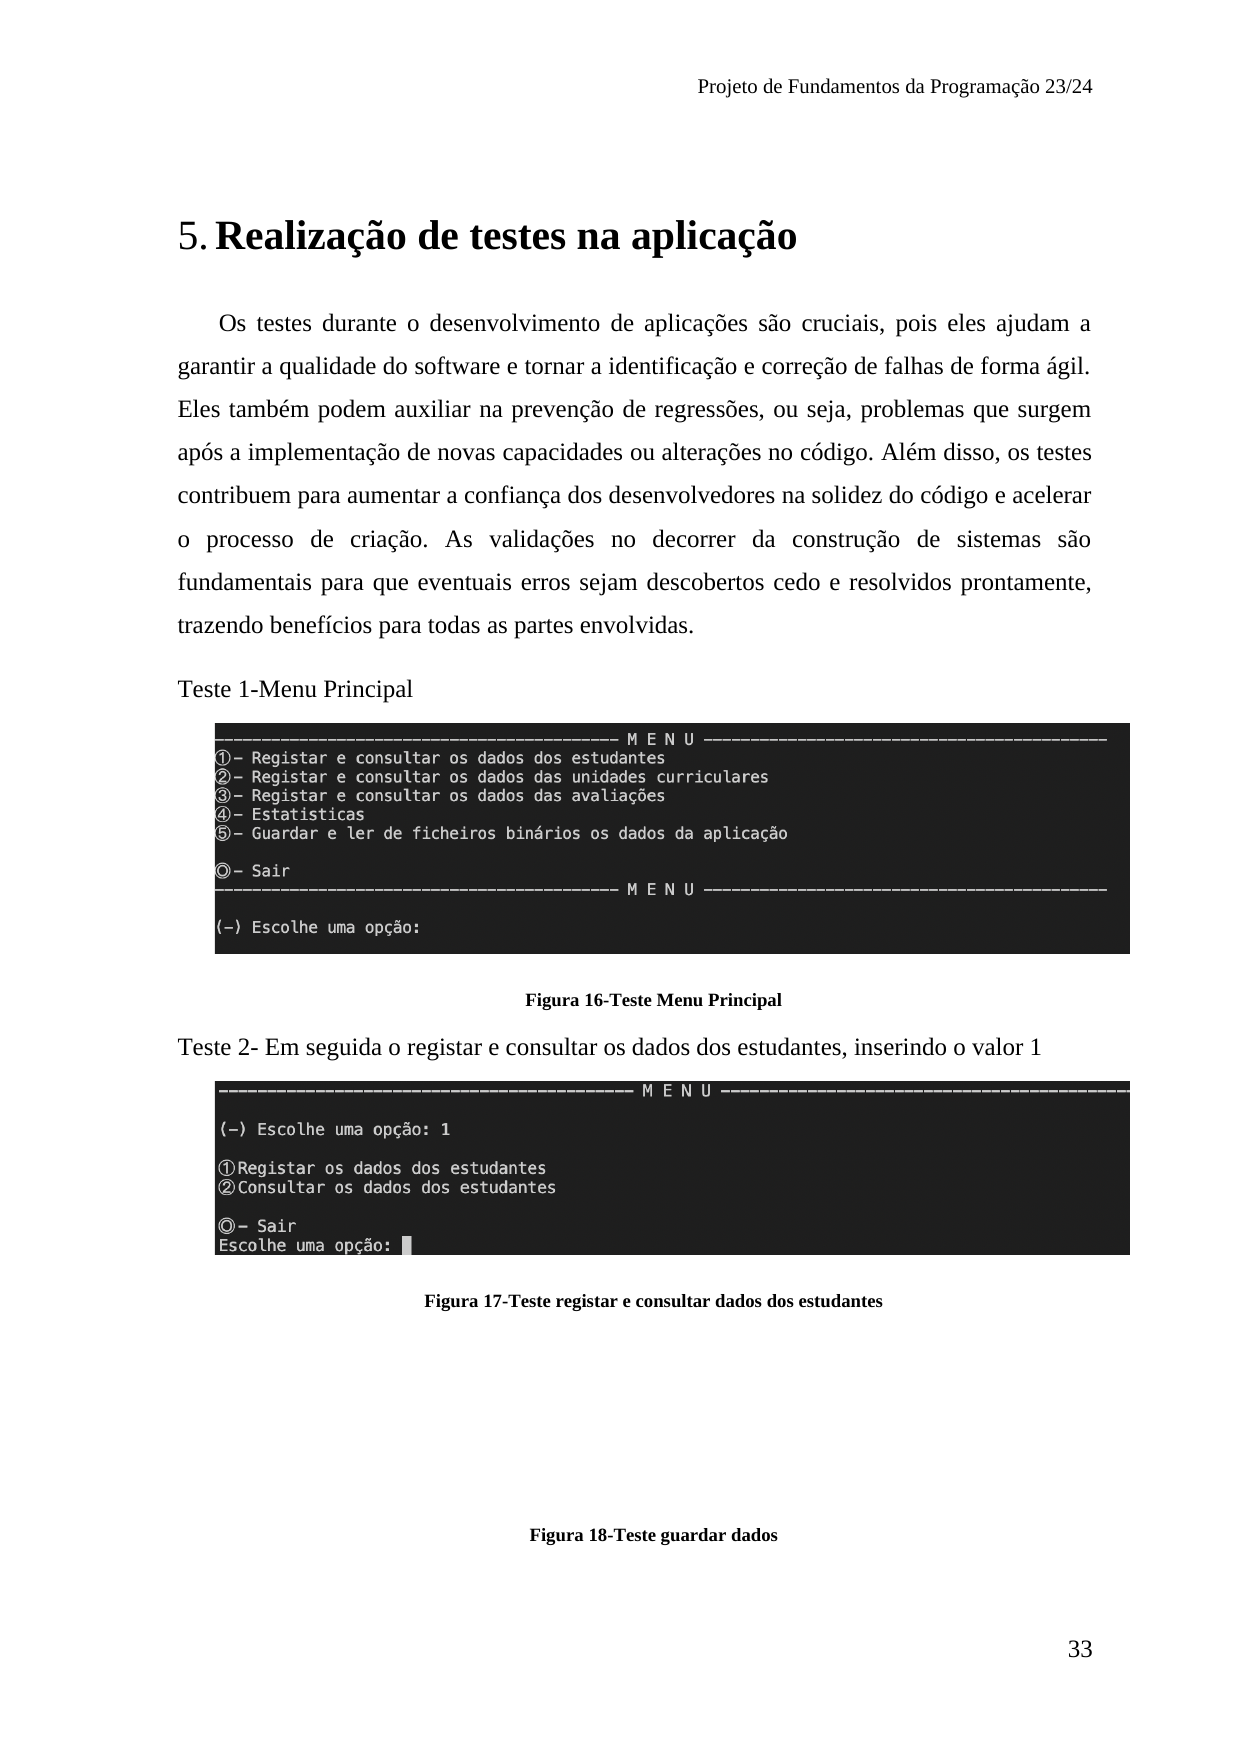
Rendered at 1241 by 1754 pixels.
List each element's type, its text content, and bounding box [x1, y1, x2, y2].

text Teste 2- Em seguida o registar e consultar os dados dos estudantes, inserindo o valor 1 [177, 1032, 1092, 1060]
subtitle Realização de testes na aplicação [177, 210, 1092, 258]
text Teste 1-Menu Principal [177, 674, 1092, 703]
text Os testes durante o desenvolvimento de aplicações são cruciais, pois eles ajudam a garantir a qualidade do software e tornar a identificação e correção de falhas de forma ágil. Eles também podem auxiliar na prevenção de regressões, ou seja, problemas que surgem após a implementação de novas capacidades ou alterações no código. Além disso, os testes contribuem para aumentar a confiança dos desenvolvedores na solidez do código e acelerar o processo de criação. As validações no decorrer da construção de sistemas são fundamentais para que eventuais erros sejam descobertos cedo e resolvidos prontamente, trazendo benefícios para todas as partes envolvidas. [177, 308, 1092, 639]
picture [214, 723, 1130, 954]
picture [214, 1081, 1130, 1255]
